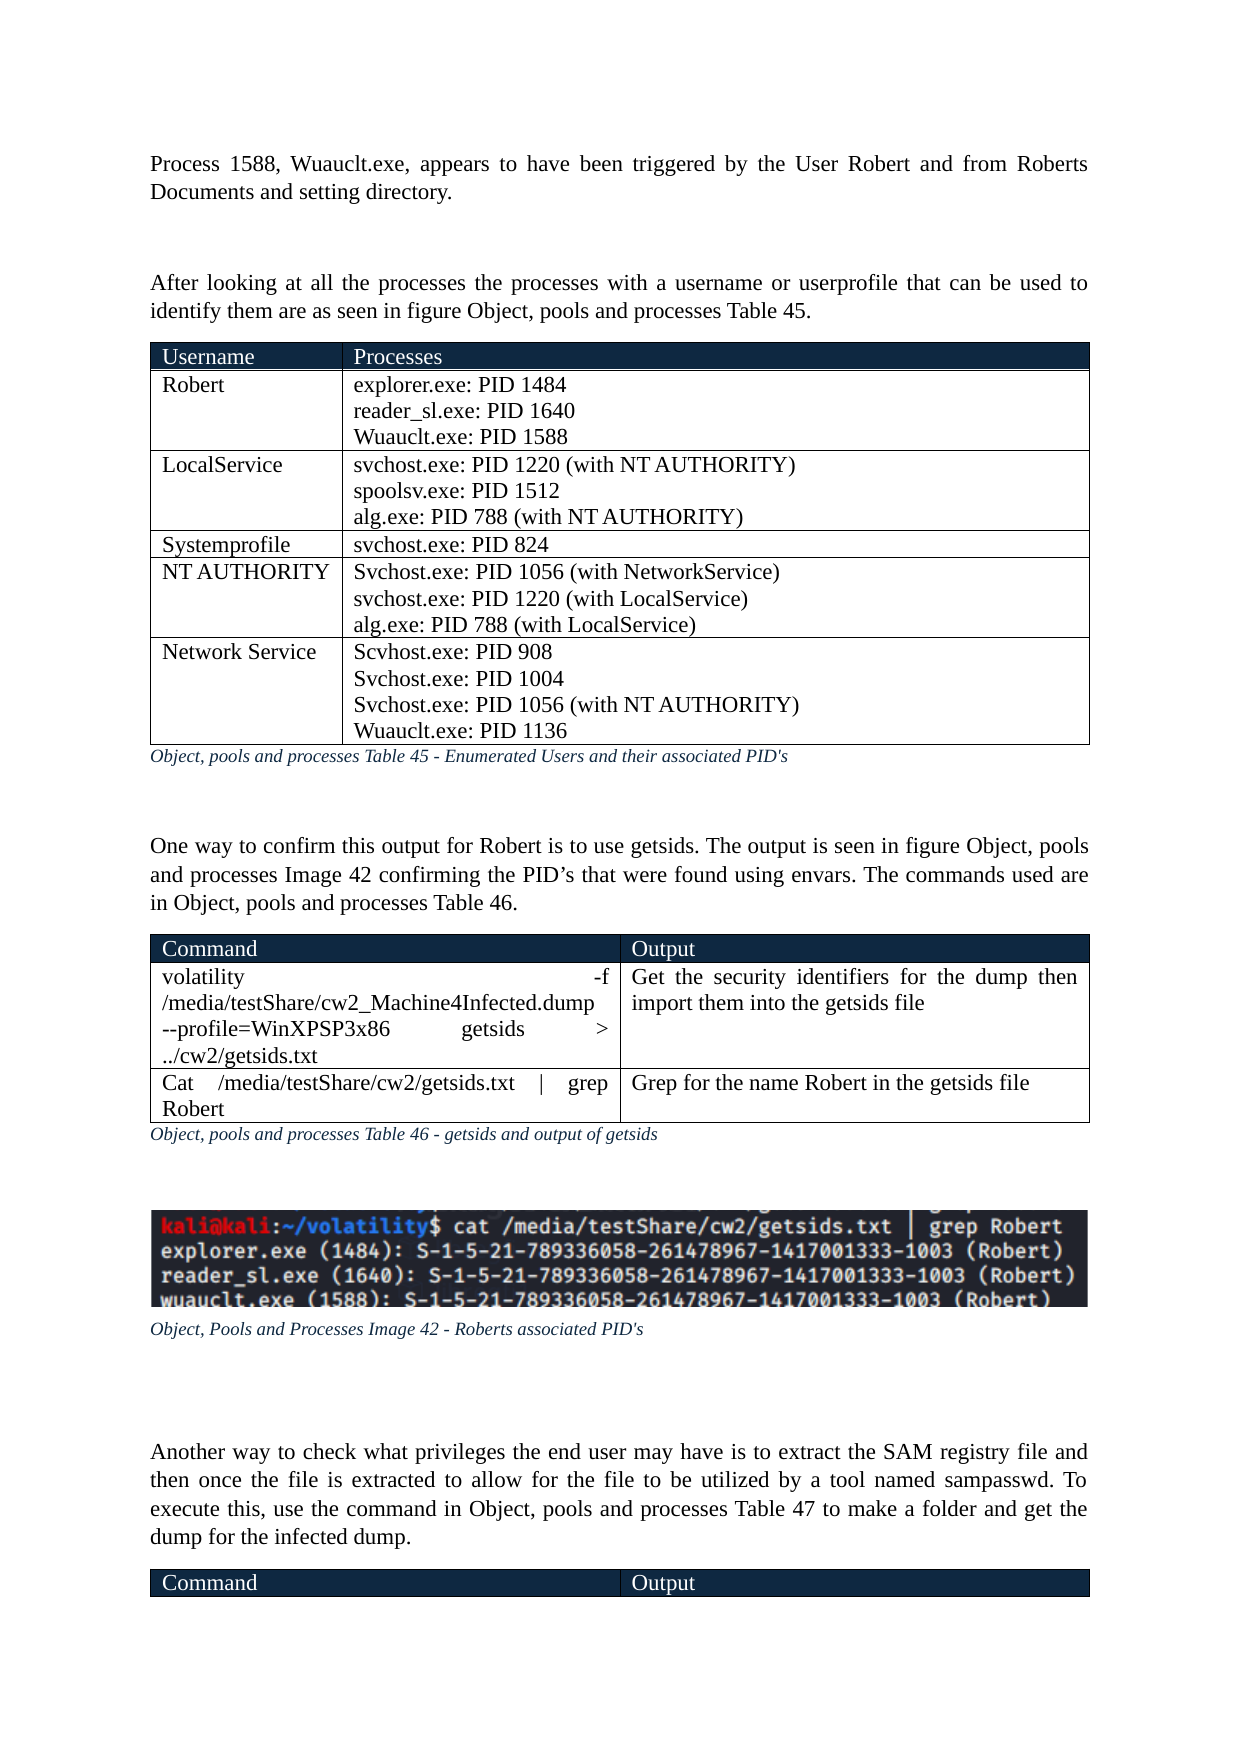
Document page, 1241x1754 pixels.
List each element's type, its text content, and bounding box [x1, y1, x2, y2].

table_cell Get the security identifiers for the dump then import them into the getsids file [621, 963, 1089, 1068]
text After looking at all the processes the processes with a username or userprofile that can be used to identify them are as seen in figure Object, pools and processes Table 45. [150, 269, 1090, 323]
table_cell Grep for the name Robert in the getsids file [621, 1069, 1089, 1122]
table_cell Cat /media/testShare/cw2/getsids.txt | grep Robert [151, 1069, 620, 1122]
table_cell Systemprofile [151, 531, 342, 557]
table_header Output [621, 1570, 1089, 1596]
text Object, pools and processes Table 46 - getsids and output of getsids [150, 1123, 1090, 1144]
table_cell svchost.exe: PID 824 [343, 531, 1089, 557]
table_cell Robert [151, 371, 342, 450]
table_header Username [151, 343, 342, 369]
picture [150, 1210, 1087, 1307]
text Object, pools and processes Table 45 - Enumerated Users and their associated PID's [150, 745, 1090, 766]
table_cell Svchost.exe: PID 1056 (with NetworkService) svchost.exe: PID 1220 (with LocalService) alg.exe: PID 788 (with LocalService) [343, 558, 1089, 637]
table_cell Scvhost.exe: PID 908 Svchost.exe: PID 1004 Svchost.exe: PID 1056 (with NT AUTHORITY) Wuauclt.exe: PID 1136 [343, 638, 1089, 744]
table_cell LocalService [151, 451, 342, 530]
table_cell explorer.exe: PID 1484 reader_sl.exe: PID 1640 Wuauclt.exe: PID 1588 [343, 371, 1089, 450]
table_cell Network Service [151, 638, 342, 744]
table_cell volatility -f /media/testShare/cw2_Machine4Infected.dump --profile=WinXPSP3x86 getsids > ../cw2/getsids.txt [151, 963, 620, 1068]
table_cell svchost.exe: PID 1220 (with NT AUTHORITY) spoolsv.exe: PID 1512 alg.exe: PID 788 (with NT AUTHORITY) [343, 451, 1089, 530]
table_header Processes [343, 343, 1089, 369]
table_header Command [151, 1570, 620, 1596]
table_header Command [151, 935, 620, 962]
text Another way to check what privileges the end user may have is to extract the SAM registry file and then once the file is extracted to allow for the file to be utilized by a tool named sampasswd. To execute this, use the command in Object, pools and processes Table 47 to make a folder and get the dump for the infected dump. [150, 1438, 1090, 1550]
table_header Output [621, 935, 1089, 962]
text Process 1588, Wuauclt.exe, appears to have been triggered by the User Robert and from Roberts Documents and setting directory. [150, 150, 1090, 205]
text One way to confirm this output for Robert is to use getsids. The output is seen in figure Object, pools and processes Image 42 confirming the PID’s that were found using envars. The commands used are in Object, pools and processes Table 46. [150, 832, 1090, 916]
table_cell NT AUTHORITY [151, 558, 342, 637]
